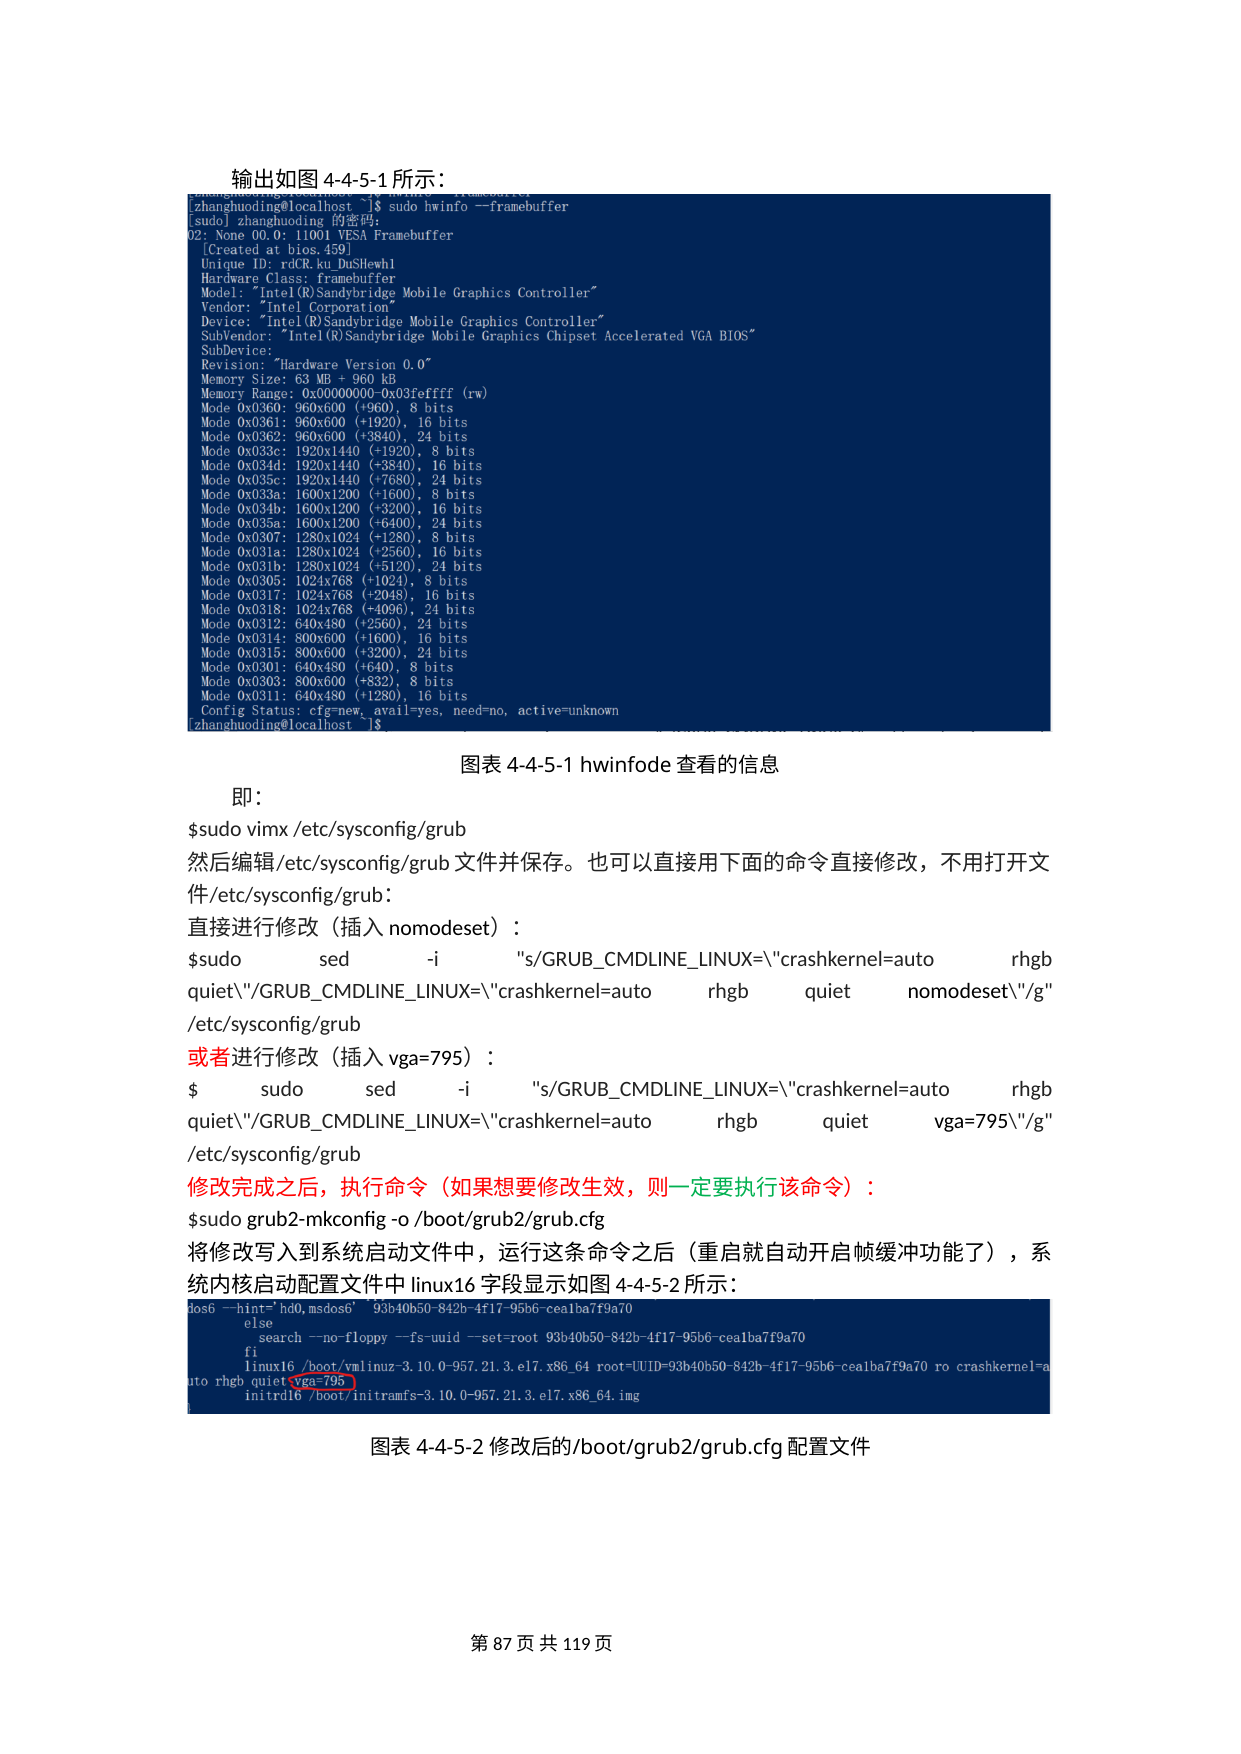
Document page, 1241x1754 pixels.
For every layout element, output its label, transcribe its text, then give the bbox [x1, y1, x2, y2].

text 然后编辑/etc/sysconfig/grub文件并保存。也可以直接用下面的命令直接修改，不用打开文件/etc/sysconfig/grub： [187, 844, 1053, 909]
text $ sudo sed -i "s/GRUB_CMDLINE_LINUX=\"crashkernel=auto rhgb quiet\"/GRUB_CMDLINE_LINUX=\"crashkernel=auto rhgb quiet vga=795\"/g" /etc/sysconfig/grub [187, 1072, 1053, 1169]
text 输出如图4-4-5-1所示： [187, 162, 1053, 194]
text $sudo grub2-mkconfig -o /boot/grub2/grub.cfg [187, 1202, 1053, 1234]
text 修改完成之后，执行命令（如果想要修改生效，则一定要执行该命令）： [187, 1169, 1053, 1202]
text 图表 4-4-5-1 hwinfode查看的信息 [187, 747, 1053, 779]
text 直接进行修改（插入nomodeset）： [187, 909, 1053, 942]
text $sudo vimx /etc/sysconfig/grub [187, 812, 1053, 844]
text 即： [187, 779, 1053, 812]
text 图表 4-4-5-2 修改后的/boot/grub2/grub.cfg配置文件 [187, 1429, 1053, 1462]
picture [187, 194, 1053, 732]
text $sudo sed -i "s/GRUB_CMDLINE_LINUX=\"crashkernel=auto rhgb quiet\"/GRUB_CMDLINE_LINUX=\"crashkernel=auto rhgb quiet nomodeset\"/g" /etc/sysconfig/grub [187, 942, 1053, 1039]
text 或者进行修改（插入vga=795）： [187, 1039, 1053, 1072]
picture [187, 1299, 1053, 1414]
text 将修改写入到系统启动文件中，运行这条命令之后（重启就自动开启帧缓冲功能了），系统内核启动配置文件中linux16字段显示如图4-4-5-2所示： [187, 1234, 1053, 1299]
